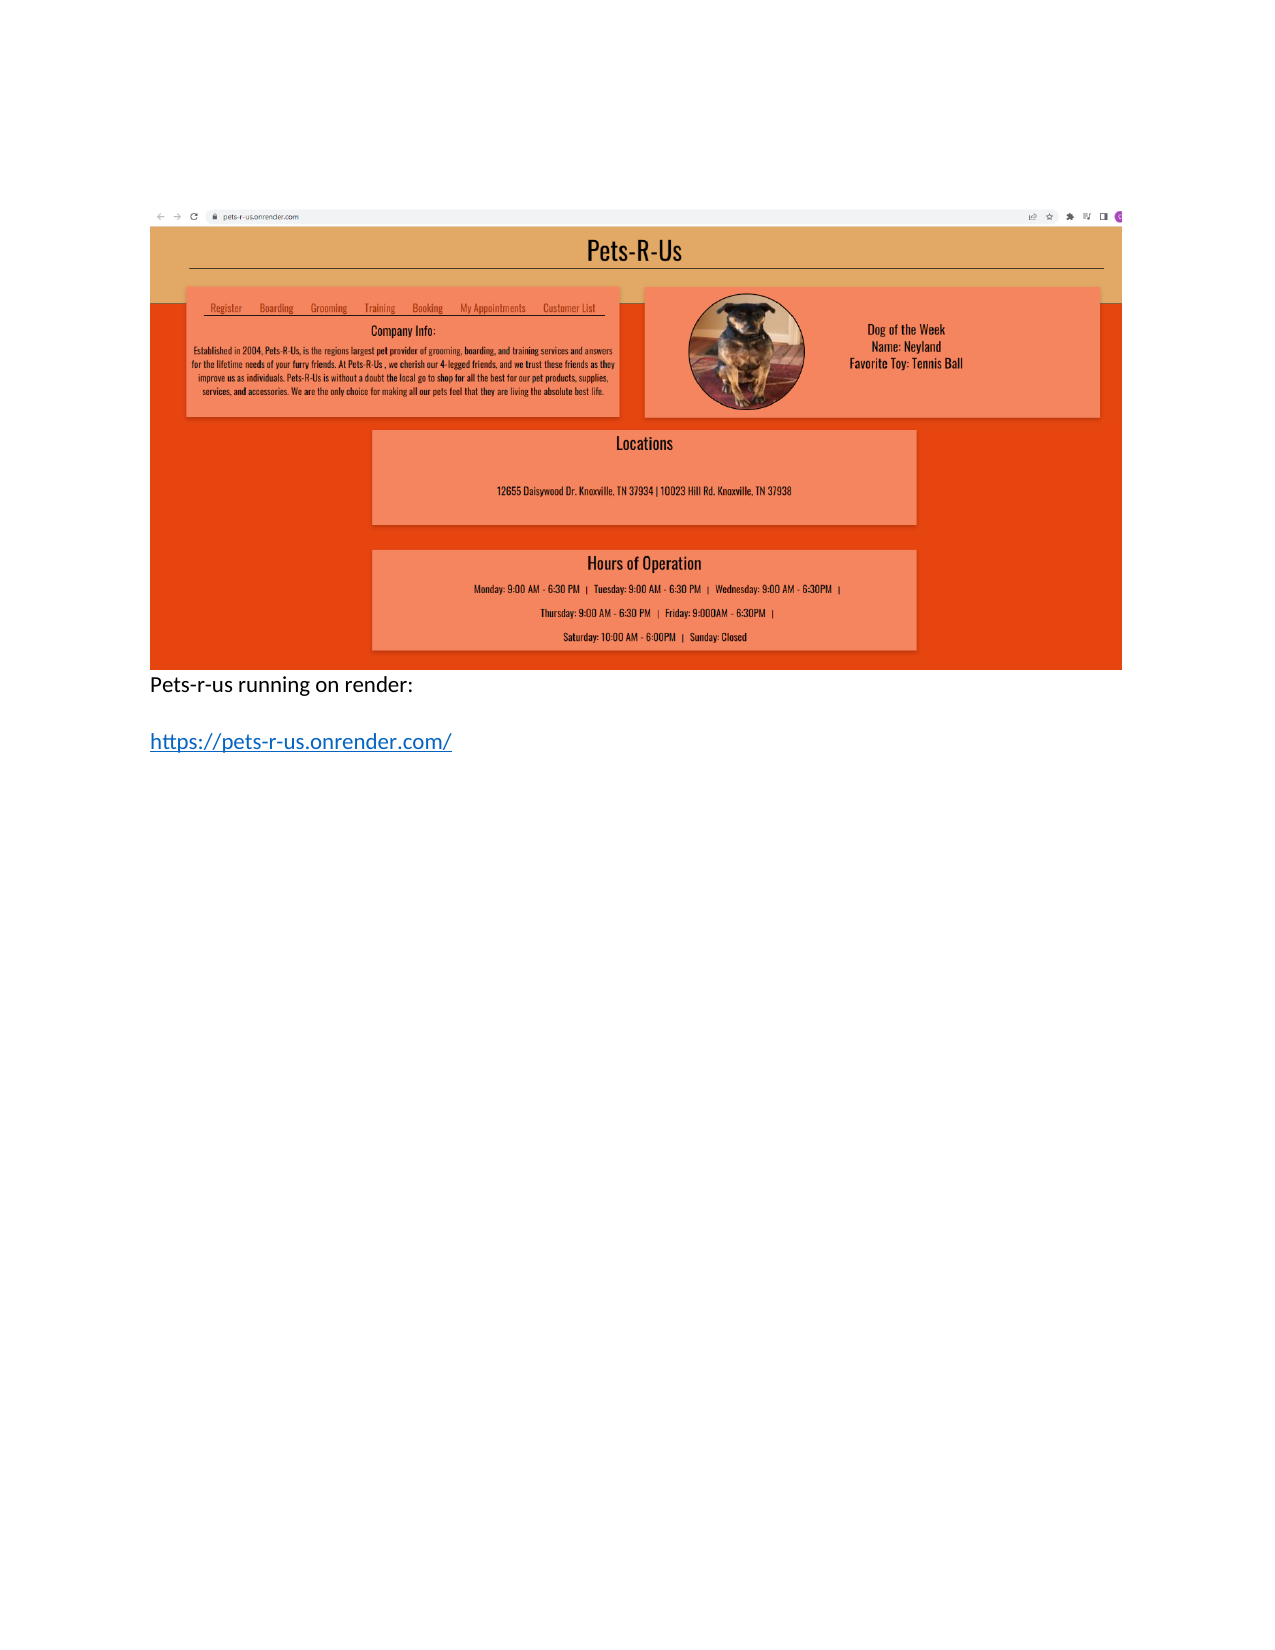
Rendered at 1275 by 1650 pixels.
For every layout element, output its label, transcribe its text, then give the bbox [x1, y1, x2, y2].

picture [150, 207, 1122, 670]
text https://pets-r-us.onrender.com/ [150, 727, 1125, 755]
